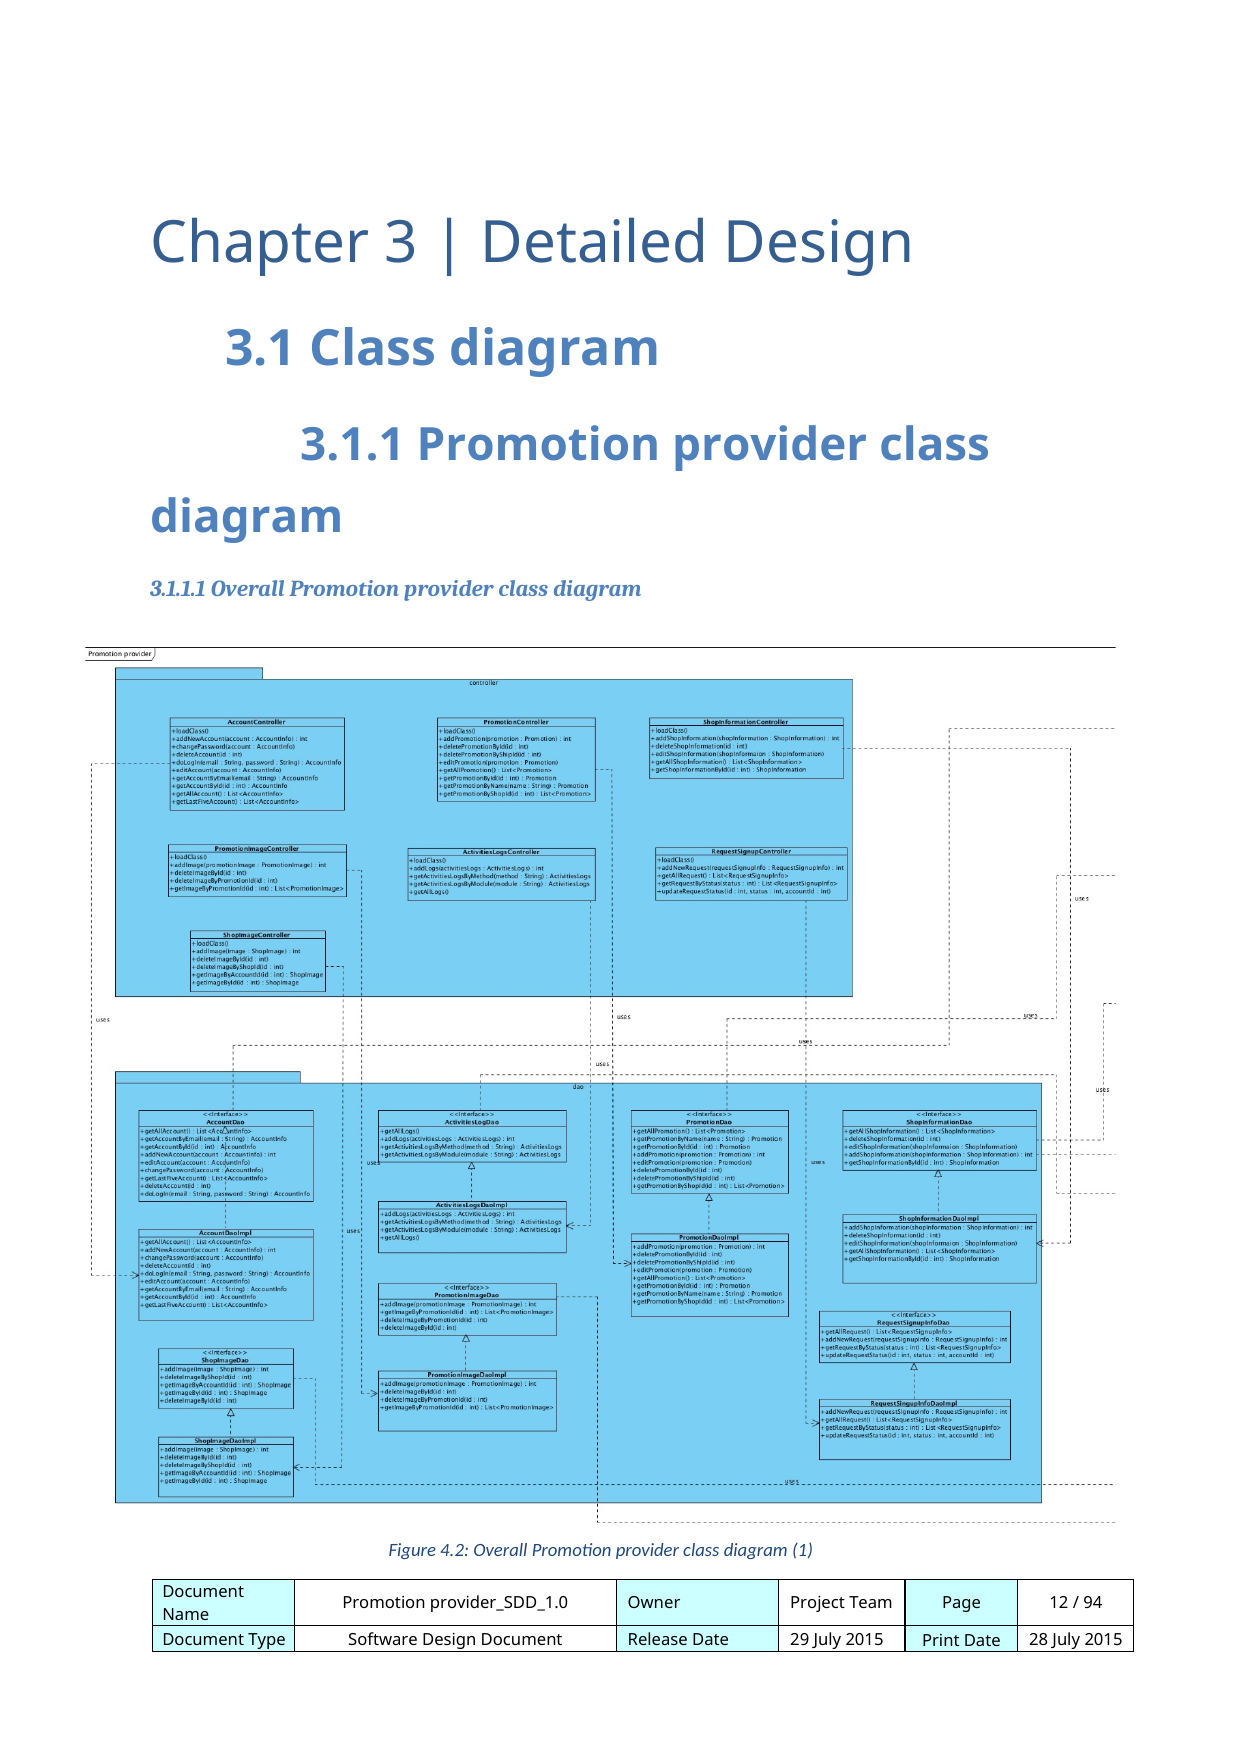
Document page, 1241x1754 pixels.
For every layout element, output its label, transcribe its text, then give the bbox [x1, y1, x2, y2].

subtitle 3.1.1.1 Overall Promotion provider class diagram [150, 576, 1137, 602]
subtitle 3.1 Class diagram [150, 312, 1137, 380]
subtitle Chapter 3 | Detailed Design [150, 200, 1137, 279]
subtitle 3.1.1 Promotion provider class diagram [150, 411, 1137, 545]
